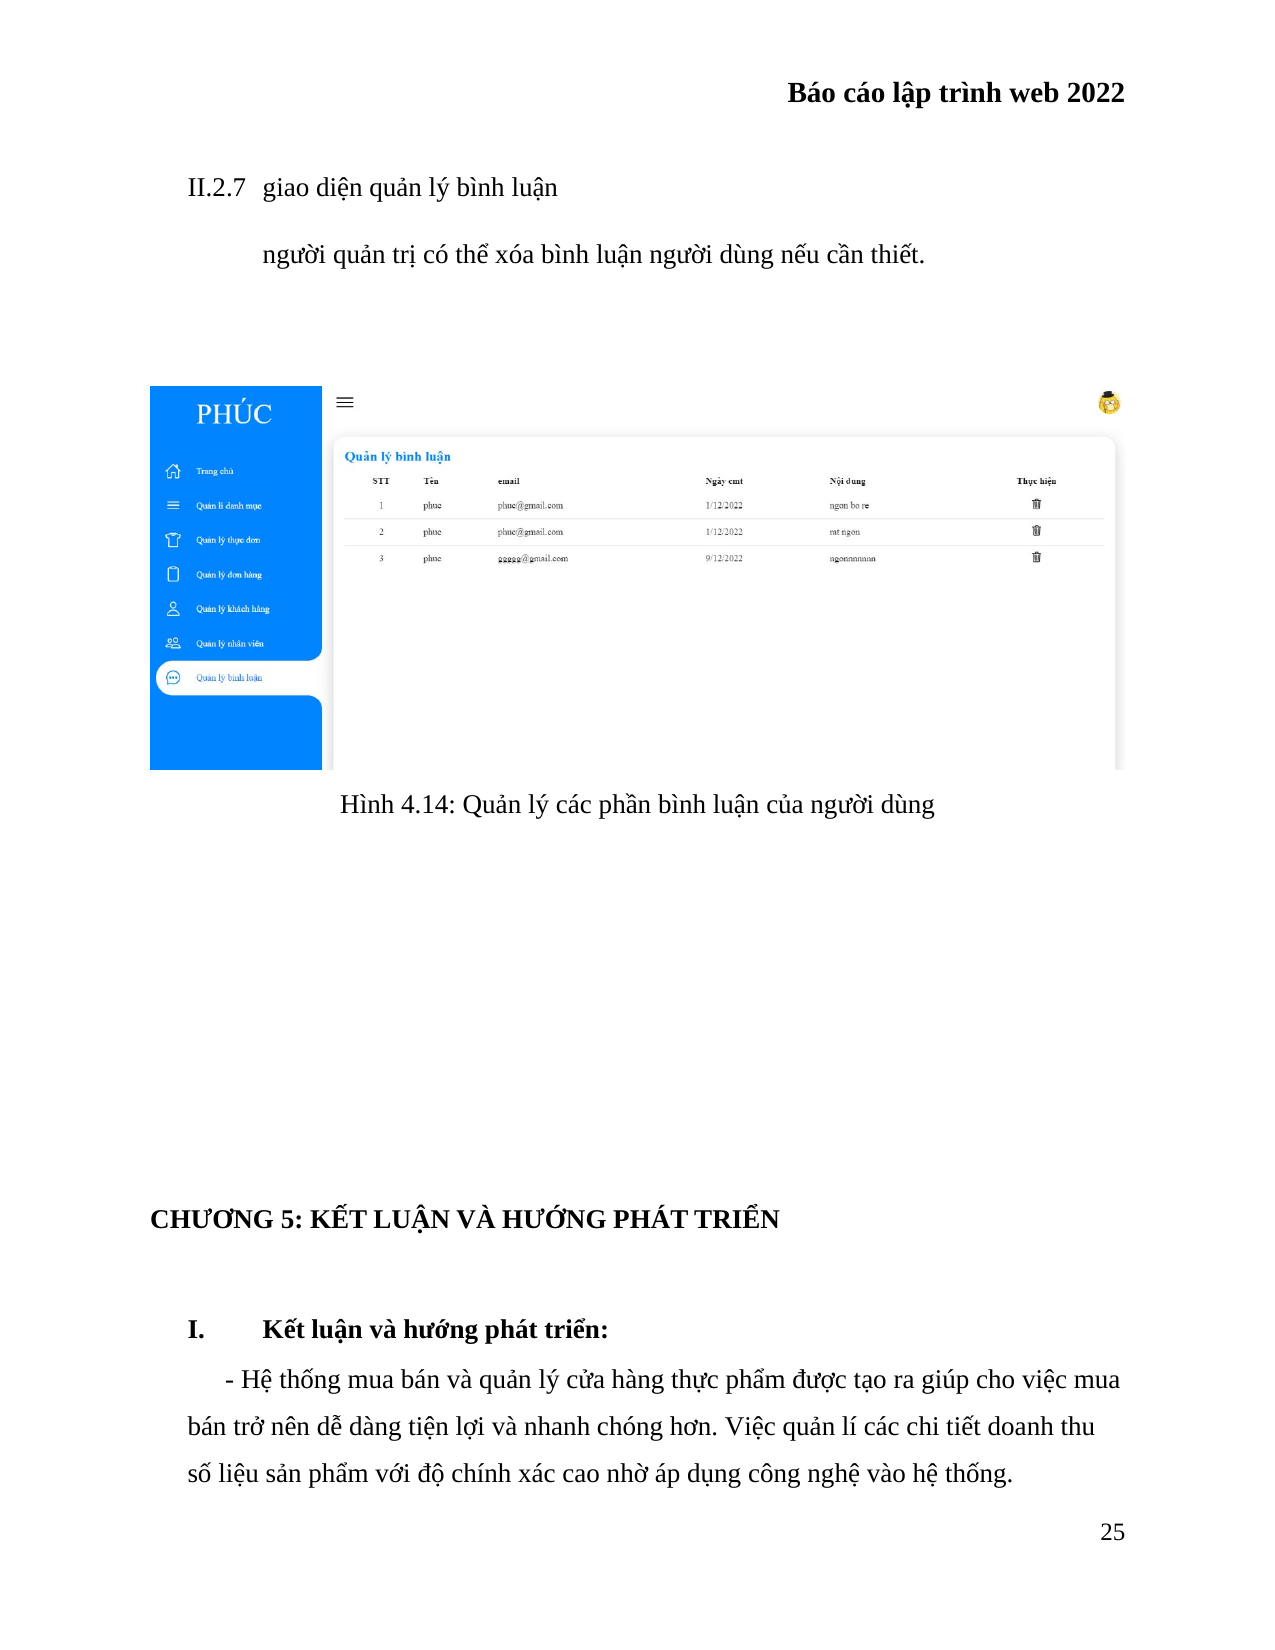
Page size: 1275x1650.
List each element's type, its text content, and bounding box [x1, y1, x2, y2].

text - Hệ thống mua bán và quản lý cửa hàng thực phẩm được tạo ra giúp cho việc mua bán trở nên dễ dàng tiện lợi và nhanh chóng hơn. Việc quản lí các chi tiết doanh thu số liệu sản phẩm với độ chính xác cao nhờ áp dụng công nghệ vào hệ thống. [187, 1363, 1125, 1488]
text Hình 4.14: Quản lý các phần bình luận của người dùng [150, 788, 1125, 820]
list người quản trị có thể xóa bình luận người dùng nếu cần thiết. [262, 238, 1125, 269]
picture [150, 386, 1125, 770]
list Kết luận và hướng phát triển: [187, 1313, 1125, 1344]
list giao diện quản lý bình luận [187, 171, 1125, 202]
subtitle CHƯƠNG 5: KẾT LUẬN VÀ HƯỚNG PHÁT TRIỂN [150, 1203, 1125, 1234]
